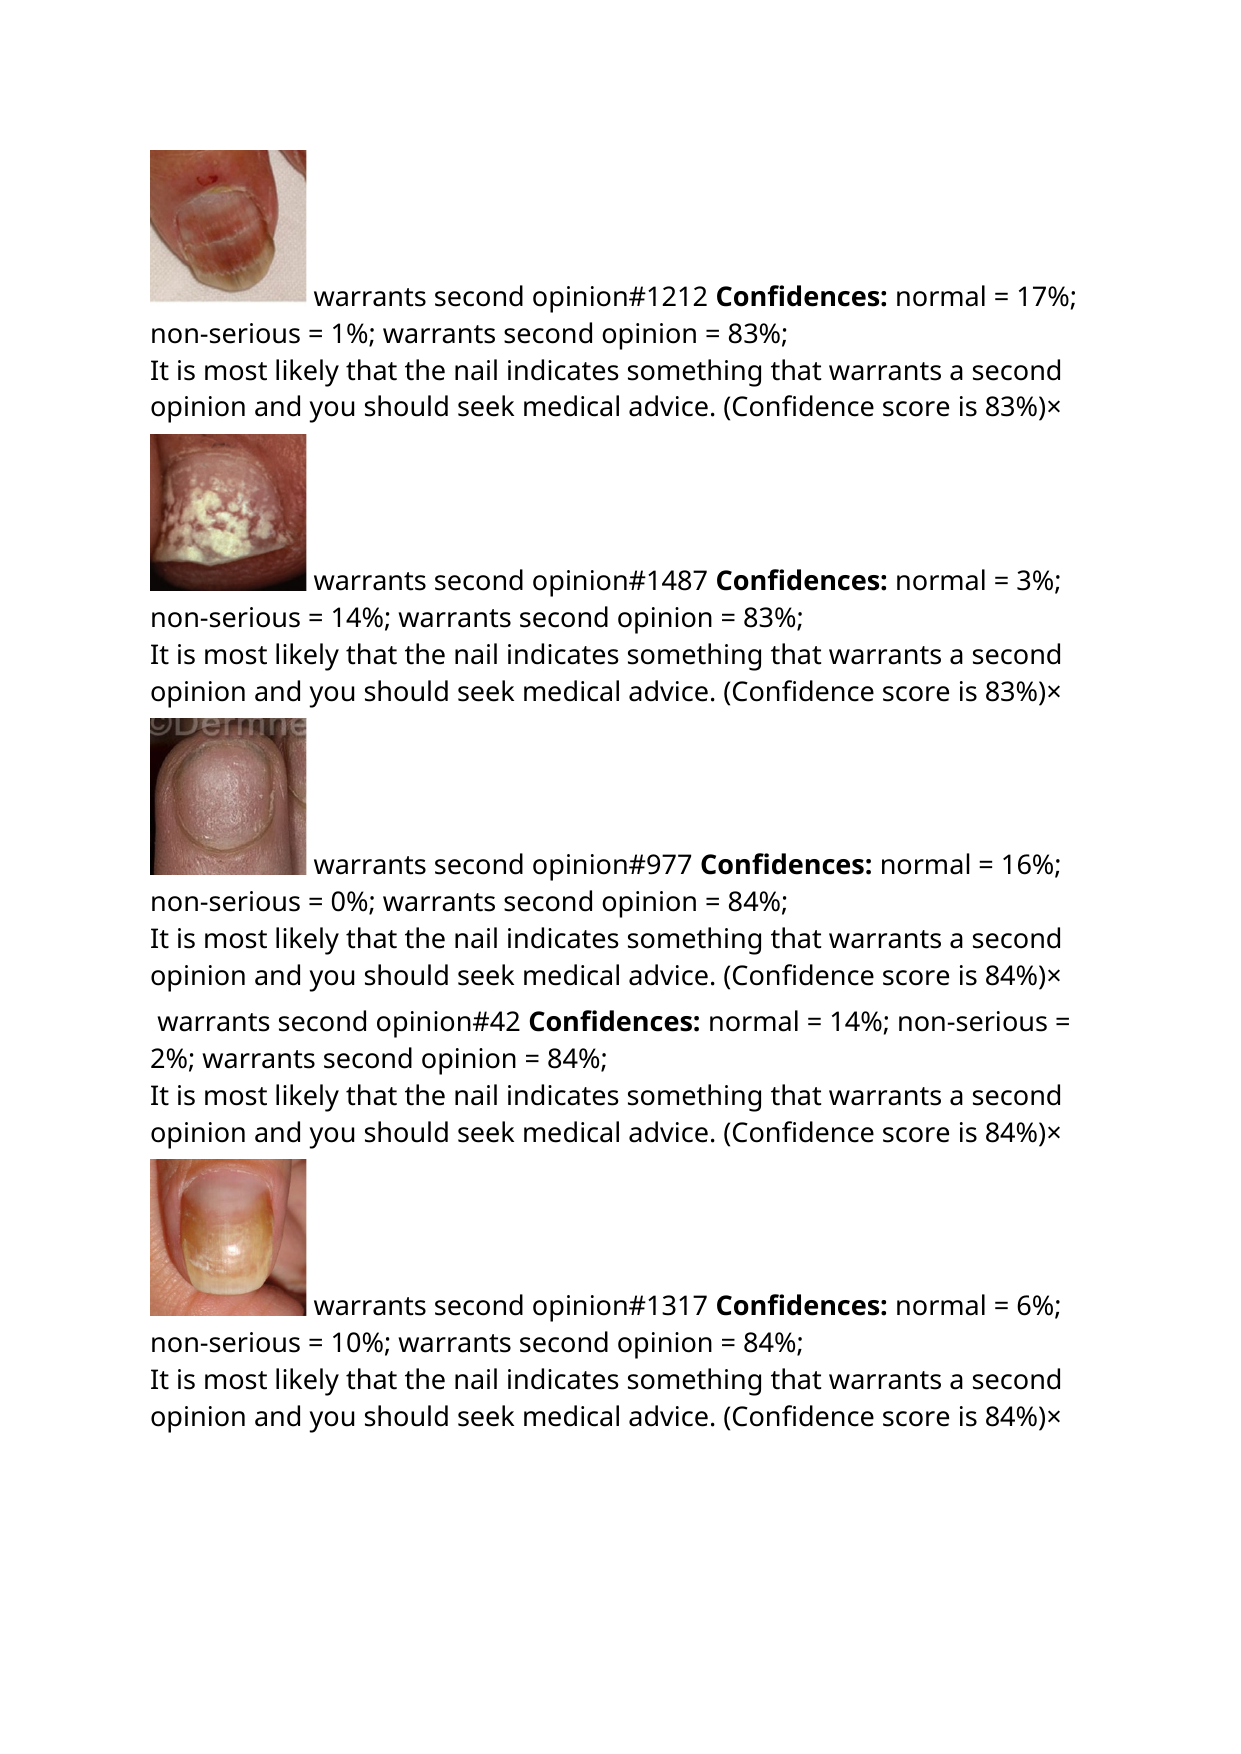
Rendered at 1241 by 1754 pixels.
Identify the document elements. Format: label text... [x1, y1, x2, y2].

picture [150, 1159, 307, 1316]
picture [150, 434, 307, 591]
picture [150, 150, 307, 307]
picture [150, 718, 307, 875]
text warrants second opinion#977 Confidences: normal = 16%; non-serious = 0%; warrants second opinion = 84%; It is most likely that the nail indicates something that warrants a second opinion and you should seek medical advice. (Confidence score is 84%)× [150, 718, 1090, 993]
text warrants second opinion#1212 Confidences: normal = 17%; non-serious = 1%; warrants second opinion = 83%; It is most likely that the nail indicates something that warrants a second opinion and you should seek medical advice. (Confidence score is 83%)× [150, 150, 1090, 425]
text warrants second opinion#1487 Confidences: normal = 3%; non-serious = 14%; warrants second opinion = 83%; It is most likely that the nail indicates something that warrants a second opinion and you should seek medical advice. (Confidence score is 83%)× [150, 434, 1090, 709]
text warrants second opinion#42 Confidences: normal = 14%; non-serious = 2%; warrants second opinion = 84%; It is most likely that the nail indicates something that warrants a second opinion and you should seek medical advice. (Confidence score is 84%)× [150, 1002, 1090, 1150]
text warrants second opinion#1317 Confidences: normal = 6%; non-serious = 10%; warrants second opinion = 84%; It is most likely that the nail indicates something that warrants a second opinion and you should seek medical advice. (Confidence score is 84%)× [150, 1159, 1090, 1434]
